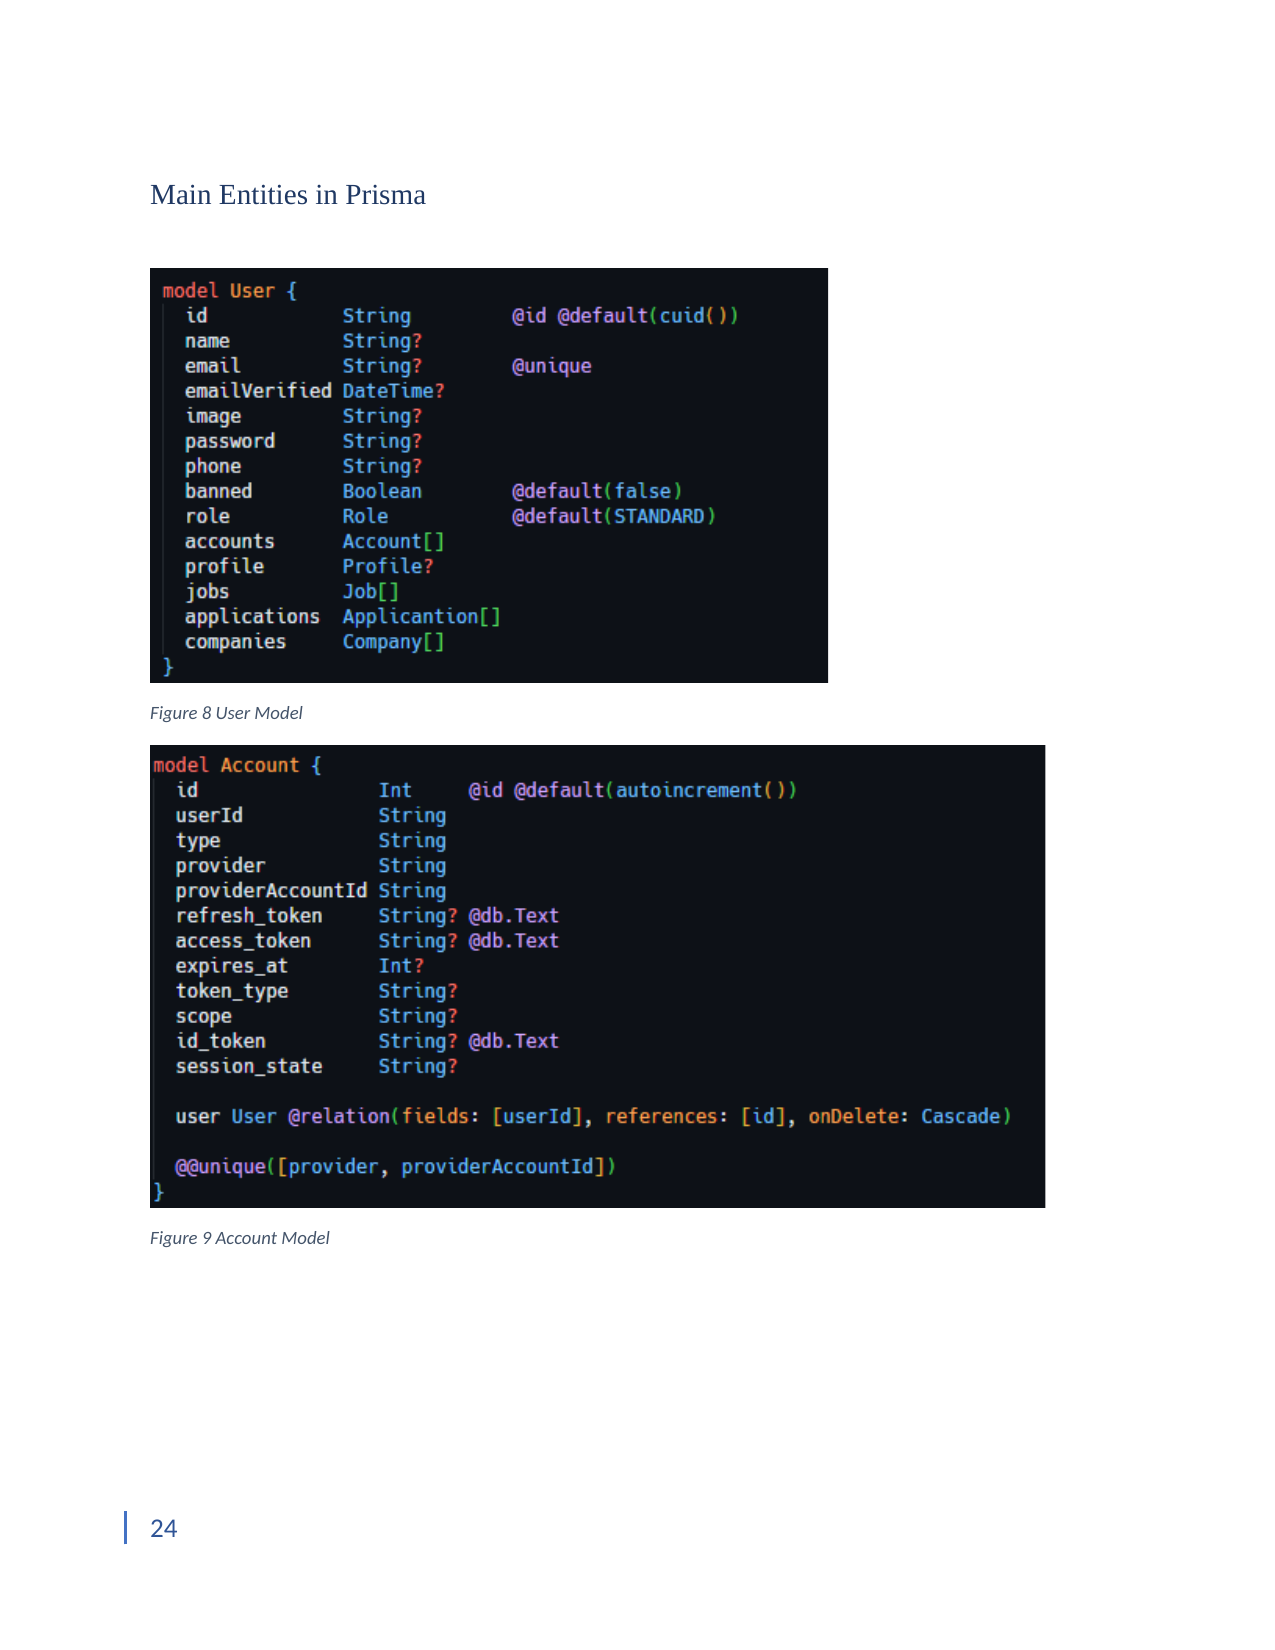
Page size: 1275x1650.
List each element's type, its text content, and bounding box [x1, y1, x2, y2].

picture [150, 745, 1046, 1208]
subtitle Main Entities in Prisma [150, 177, 1125, 211]
text Figure 8 User Model [150, 701, 1125, 724]
text Figure 9 Account Model [150, 1226, 1125, 1249]
picture [150, 268, 829, 683]
